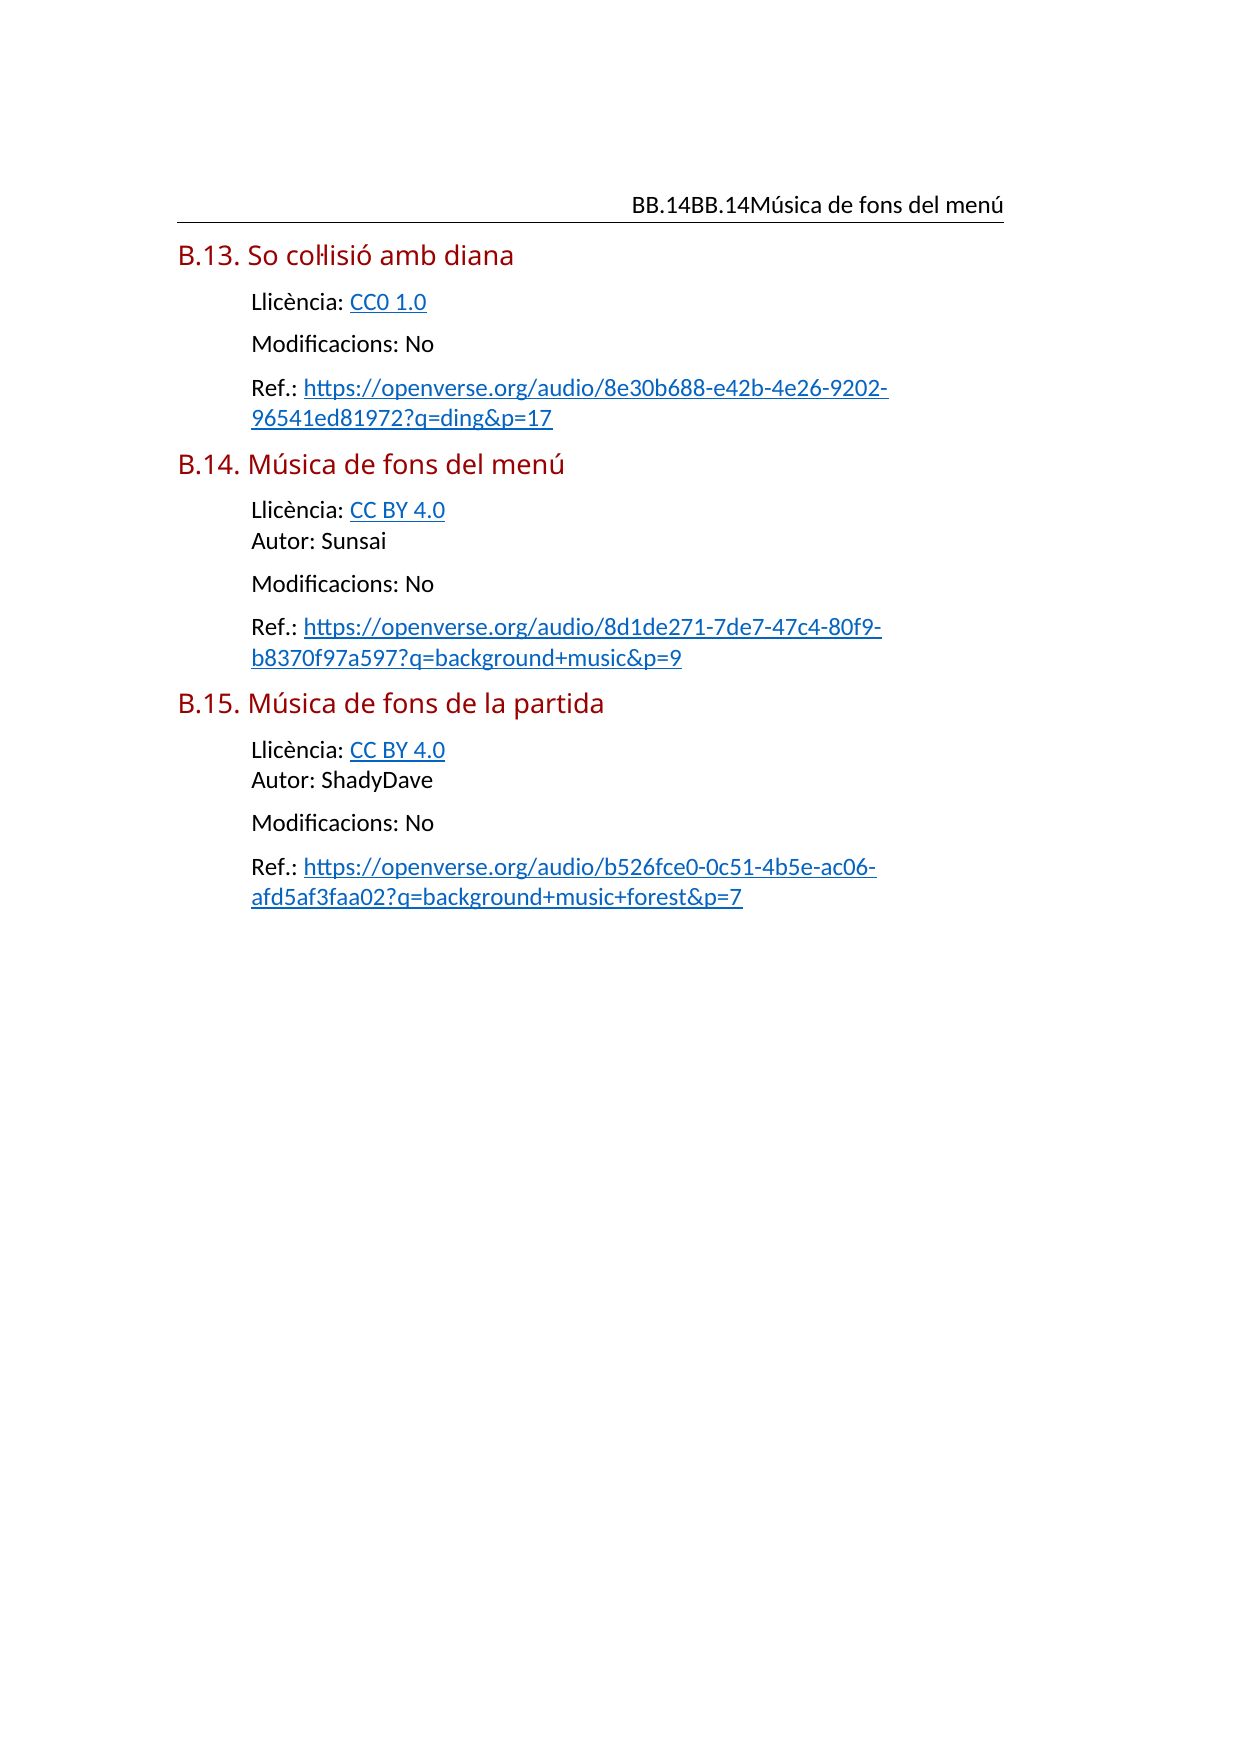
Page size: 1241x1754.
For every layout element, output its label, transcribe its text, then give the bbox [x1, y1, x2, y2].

subtitle So col·lisió amb diana [177, 236, 1004, 273]
subtitle Música de fons de la partida [177, 685, 1004, 722]
list Llicència: CC BY 4.0 [177, 734, 1004, 764]
text Ref.: https://openverse.org/audio/8d1de271-7de7-47c4-80f9-b8370f97a597?q=background+music&p=9 [251, 611, 1004, 672]
text Ref.: https://openverse.org/audio/b526fce0-0c51-4b5e-ac06-afd5af3faa02?q=background+music+forest&p=7 [251, 851, 1004, 912]
subtitle Música de fons del menú [177, 445, 1004, 482]
list Autor: Sunsai [177, 525, 1004, 556]
text Modificacions: No [251, 568, 1004, 599]
list Llicència: CC BY 4.0 [177, 494, 1004, 525]
text Modificacions: No [251, 808, 1004, 838]
list Autor: ShadyDave [177, 764, 1004, 795]
text Modificacions: No [251, 329, 1004, 359]
text Ref.: https://openverse.org/audio/8e30b688-e42b-4e26-9202-96541ed81972?q=ding&p=17 [251, 372, 1004, 433]
text Llicència: CC0 1.0 [251, 286, 1004, 316]
